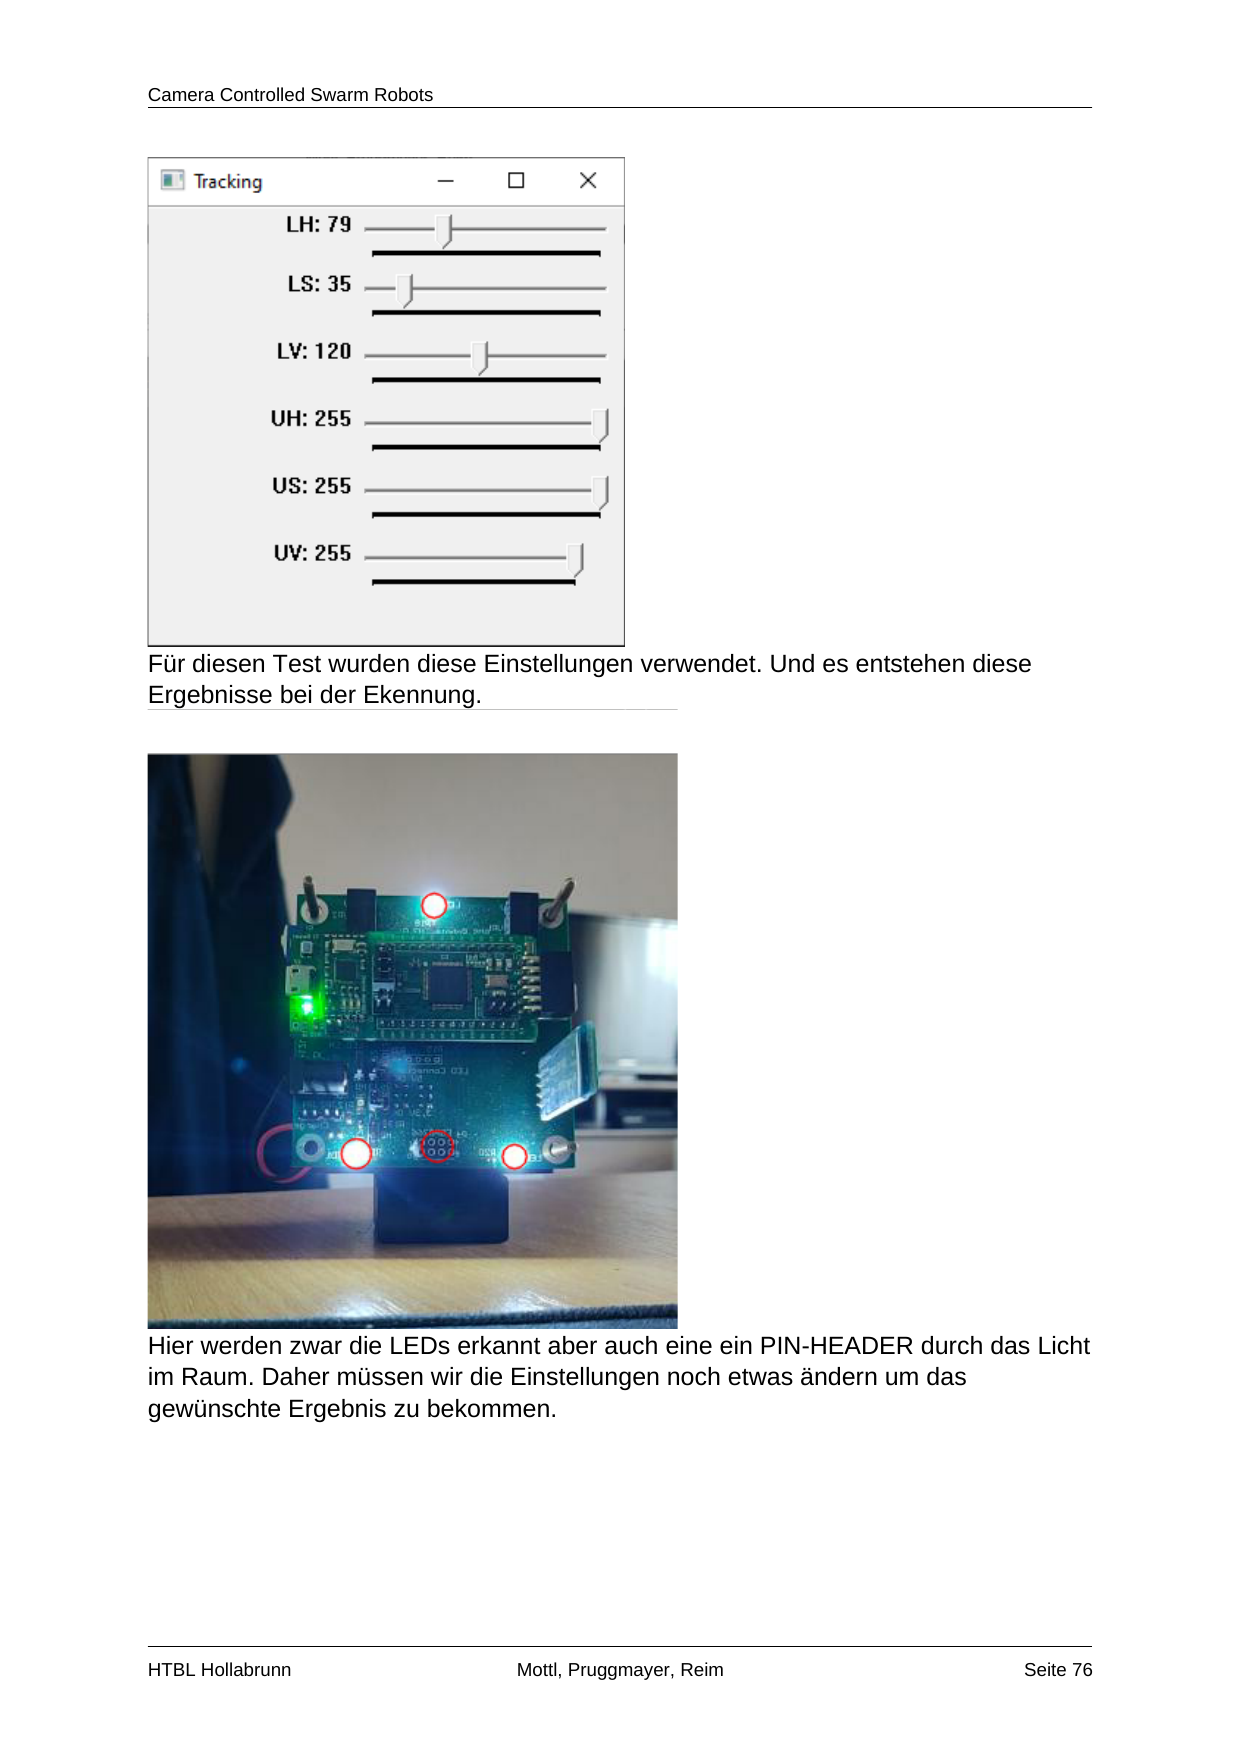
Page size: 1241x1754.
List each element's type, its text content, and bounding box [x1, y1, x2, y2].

text Für diesen Test wurden diese Einstellungen verwendet. Und es entstehen diese Ergebnisse bei der Ekennung. [148, 647, 1092, 709]
picture [147, 709, 678, 1329]
picture [147, 157, 625, 647]
text Hier werden zwar die LEDs erkannt aber auch eine ein PIN-HEADER durch das Licht im Raum. Daher müssen wir die Einstellungen noch etwas ändern um das gewünschte Ergebnis zu bekommen. [148, 1328, 1092, 1422]
